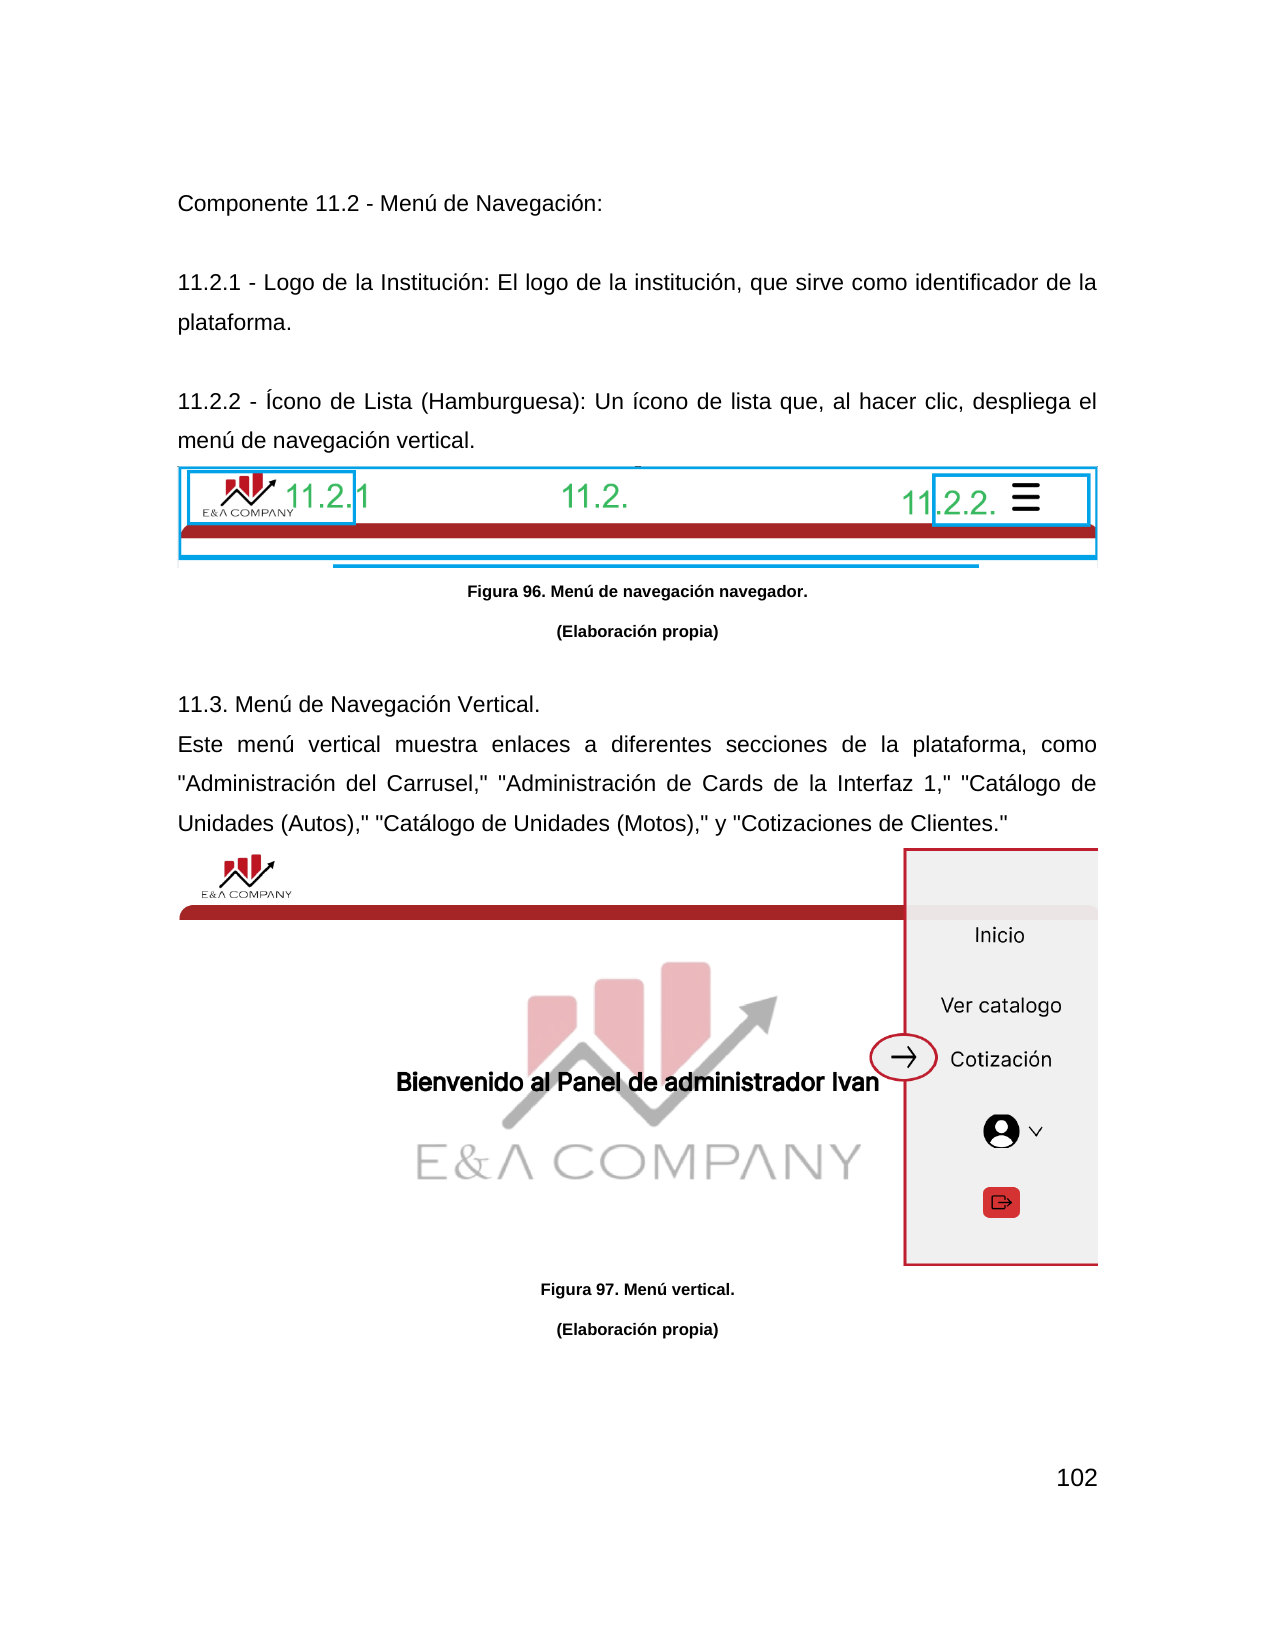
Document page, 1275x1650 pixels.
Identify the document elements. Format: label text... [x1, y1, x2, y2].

text (Elaboración propia) [177, 1319, 1098, 1339]
text 11.3. Menú de Navegación Vertical. [177, 691, 1098, 717]
picture [177, 848, 1098, 1266]
text (Elaboración propia) [177, 622, 1098, 641]
picture [182, 470, 1095, 554]
text 11.2.2 - Ícono de Lista (Hamburguesa): Un ícono de lista que, al hacer clic, despliega el menú de navegación vertical. [177, 388, 1098, 454]
text Figura 96. Menú de navegación navegador. [177, 582, 1098, 601]
text 11.2.1 - Logo de la Institución: El logo de la institución, que sirve como identificador de la plataforma. [177, 269, 1098, 335]
text Figura 97. Menú vertical. [177, 1279, 1098, 1299]
picture [177, 466, 1098, 568]
text Este menú vertical muestra enlaces a diferentes secciones de la plataforma, como "Administración del Carrusel," "Administración de Cards de la Interfaz 1," "Catálogo de Unidades (Autos)," "Catálogo de Unidades (Motos)," y "Cotizaciones de Clientes." [177, 731, 1098, 836]
picture [191, 474, 352, 521]
text Componente 11.2 - Menú de Navegación: [177, 190, 1098, 217]
